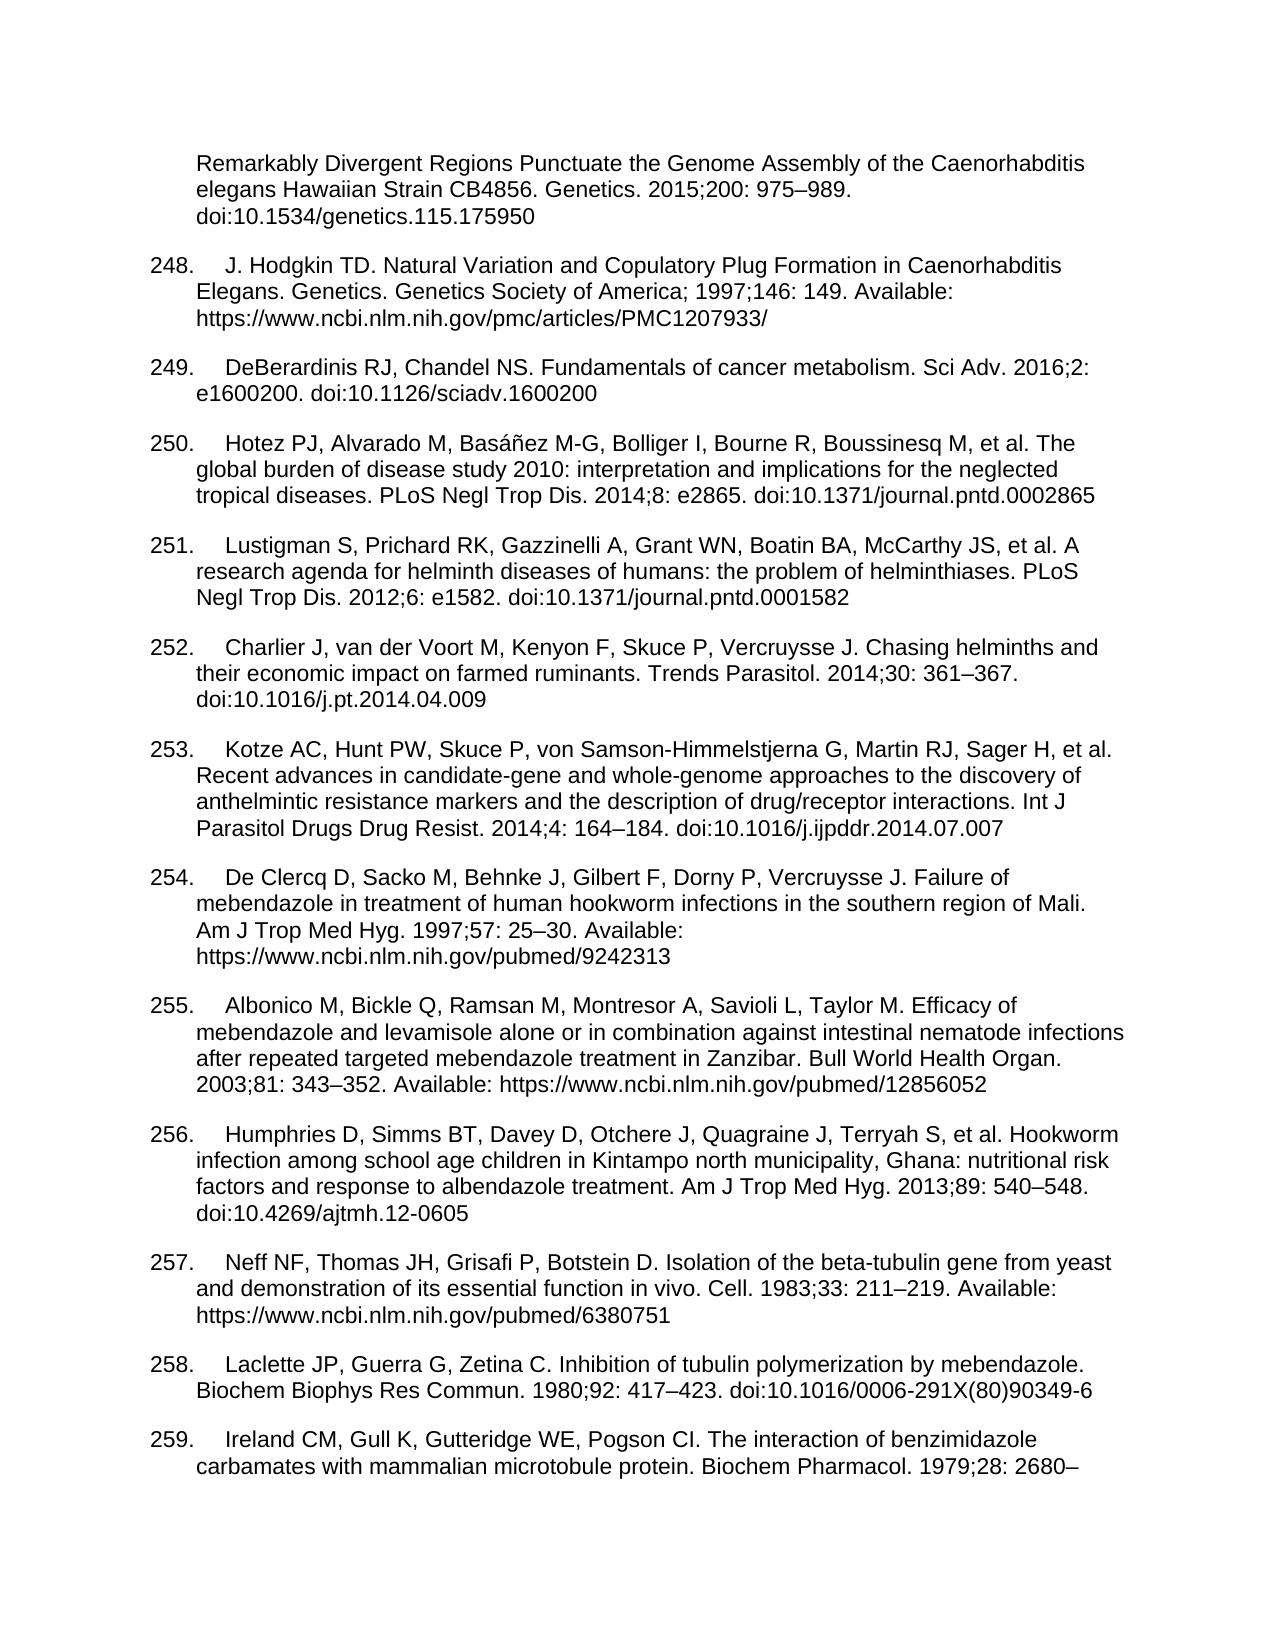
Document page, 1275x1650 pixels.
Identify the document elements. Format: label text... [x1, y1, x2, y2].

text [150, 150, 1125, 229]
text 249. DeBerardinis RJ, Chandel NS. Fundamentals of cancer metabolism. Sci Adv. 2016;2: e1600200. doi:10.1126/sciadv.1600200 [150, 354, 1125, 407]
text 258. Laclette JP, Guerra G, Zetina C. Inhibition of tubulin polymerization by mebendazole. Biochem Biophys Res Commun. 1980;92: 417–423. doi:10.1016/0006-291X(80)90349-6 [150, 1351, 1125, 1403]
text 255. Albonico M, Bickle Q, Ramsan M, Montresor A, Savioli L, Taylor M. Efficacy of mebendazole and levamisole alone or in combination against intestinal nematode infections after repeated targeted mebendazole treatment in Zanzibar. Bull World Health Organ. 2003;81: 343–352. Available: https://www.ncbi.nlm.nih.gov/pubmed/12856052 [150, 992, 1125, 1098]
text 256. Humphries D, Simms BT, Davey D, Otchere J, Quagraine J, Terryah S, et al. Hookworm infection among school age children in Kintampo north municipality, Ghana: nutritional risk factors and response to albendazole treatment. Am J Trop Med Hyg. 2013;89: 540–548. doi:10.4269/ajtmh.12-0605 [150, 1121, 1125, 1226]
text 251. Lustigman S, Prichard RK, Gazzinelli A, Grant WN, Boatin BA, McCarthy JS, et al. A research agenda for helminth diseases of humans: the problem of helminthiases. PLoS Negl Trop Dis. 2012;6: e1582. doi:10.1371/journal.pntd.0001582 [150, 532, 1125, 611]
text 257. Neff NF, Thomas JH, Grisafi P, Botstein D. Isolation of the beta-tubulin gene from yeast and demonstration of its essential function in vivo. Cell. 1983;33: 211–219. Available: https://www.ncbi.nlm.nih.gov/pubmed/6380751 [150, 1249, 1125, 1328]
text 253. Kotze AC, Hunt PW, Skuce P, von Samson-Himmelstjerna G, Martin RJ, Sager H, et al. Recent advances in candidate-gene and whole-genome approaches to the discovery of anthelmintic resistance markers and the description of drug/receptor interactions. Int J Parasitol Drugs Drug Resist. 2014;4: 164–184. doi:10.1016/j.ijpddr.2014.07.007 [150, 736, 1125, 841]
text 252. Charlier J, van der Voort M, Kenyon F, Skuce P, Vercruysse J. Chasing helminths and their economic impact on farmed ruminants. Trends Parasitol. 2014;30: 361–367. doi:10.1016/j.pt.2014.04.009 [150, 633, 1125, 713]
text 248. J. Hodgkin TD. Natural Variation and Copulatory Plug Formation in Caenorhabditis Elegans. Genetics. Genetics Society of America; 1997;146: 149. Available: https://www.ncbi.nlm.nih.gov/pmc/articles/PMC1207933/ [150, 252, 1125, 331]
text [150, 1426, 1125, 1479]
text 250. Hotez PJ, Alvarado M, Basáñez M-G, Bolliger I, Bourne R, Boussinesq M, et al. The global burden of disease study 2010: interpretation and implications for the neglected tropical diseases. PLoS Negl Trop Dis. 2014;8: e2865. doi:10.1371/journal.pntd.0002865 [150, 429, 1125, 509]
text 254. De Clercq D, Sacko M, Behnke J, Gilbert F, Dorny P, Vercruysse J. Failure of mebendazole in treatment of human hookworm infections in the southern region of Mali. Am J Trop Med Hyg. 1997;57: 25–30. Available: https://www.ncbi.nlm.nih.gov/pubmed/9242313 [150, 864, 1125, 969]
